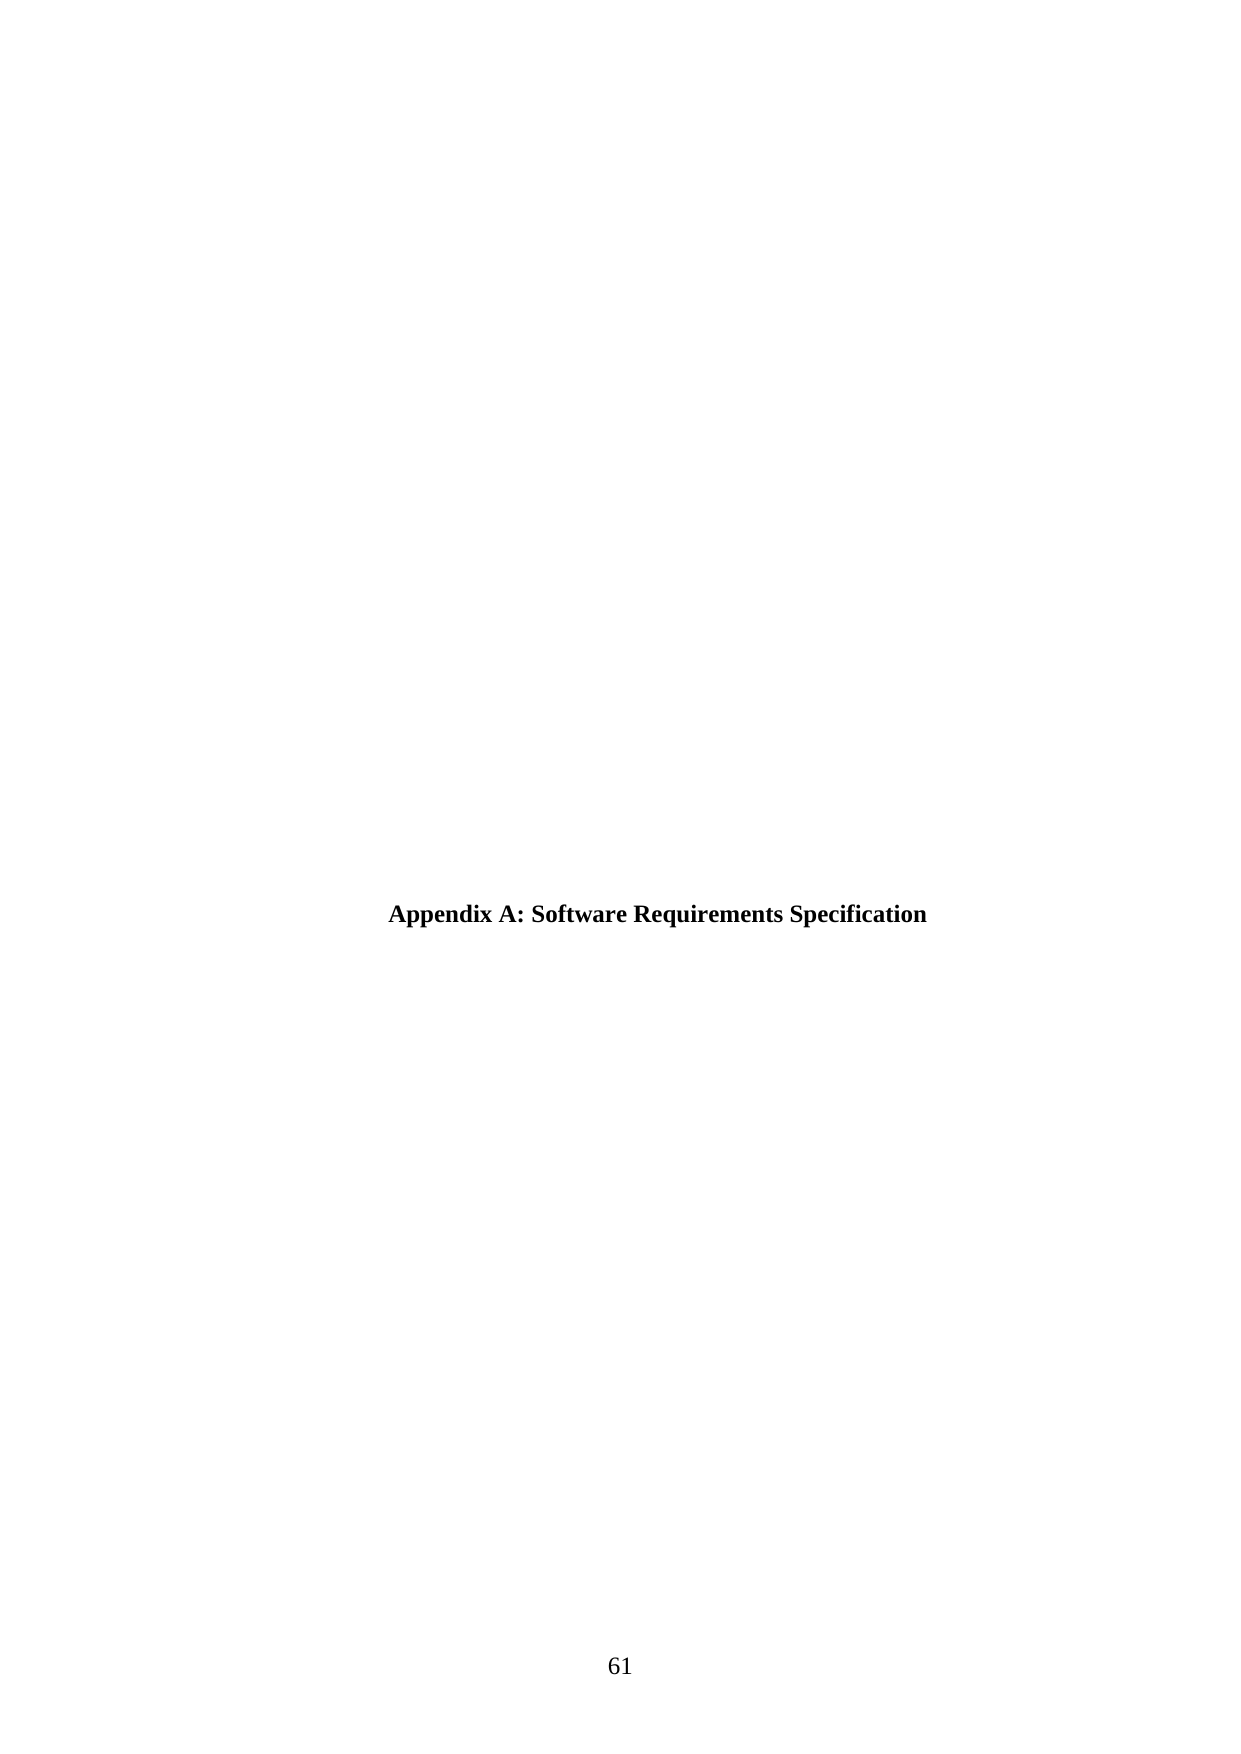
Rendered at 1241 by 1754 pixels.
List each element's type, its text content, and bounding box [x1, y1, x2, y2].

text Appendix A: Software Requirements Specification [192, 899, 1048, 928]
